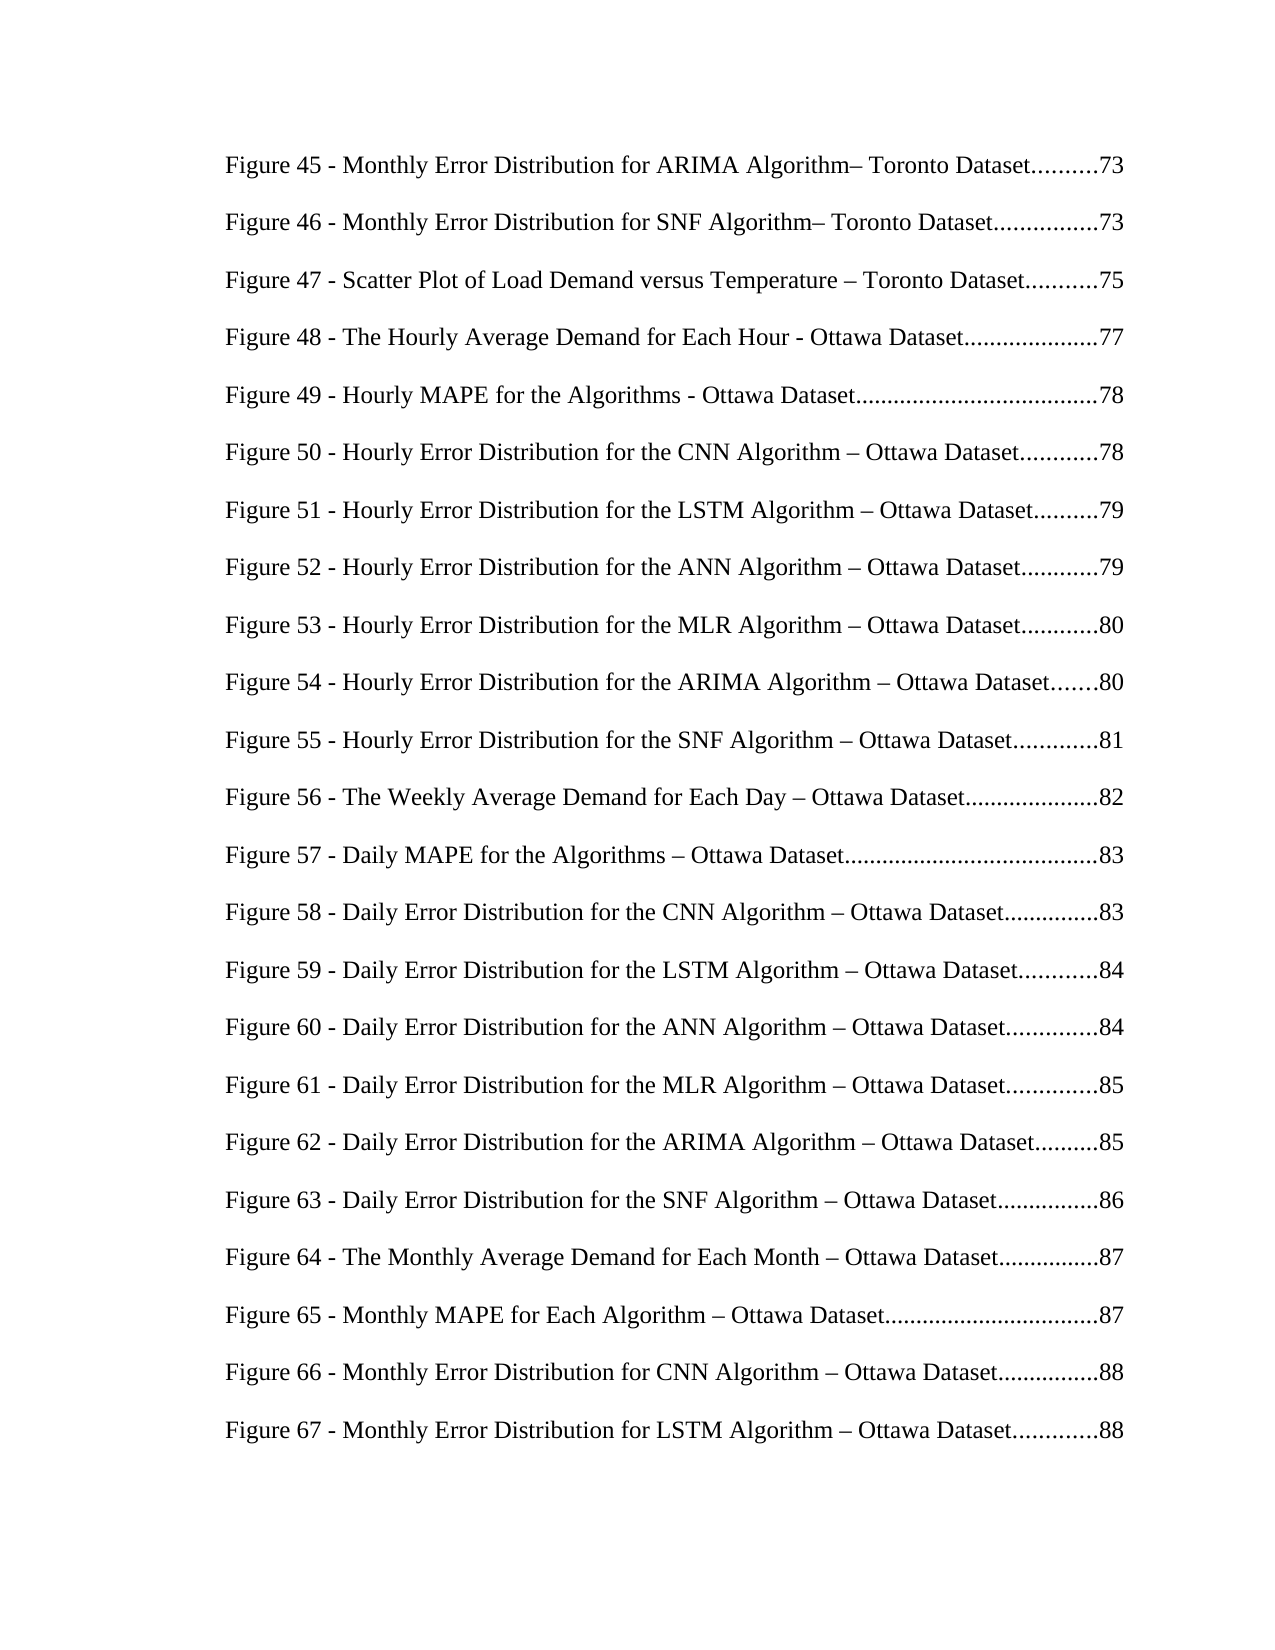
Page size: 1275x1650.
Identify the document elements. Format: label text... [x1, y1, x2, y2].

text Figure 45 - Monthly Error Distribution for ARIMA Algorithm– Toronto Dataset 73 [225, 150, 1125, 179]
text Figure 66 - Monthly Error Distribution for CNN Algorithm – Ottawa Dataset 88 [225, 1357, 1125, 1386]
text Figure 53 - Hourly Error Distribution for the MLR Algorithm – Ottawa Dataset 80 [225, 610, 1125, 639]
text Figure 60 - Daily Error Distribution for the ANN Algorithm – Ottawa Dataset 84 [225, 1012, 1125, 1041]
text Figure 67 - Monthly Error Distribution for LSTM Algorithm – Ottawa Dataset 88 [225, 1415, 1125, 1444]
text Figure 57 - Daily MAPE for the Algorithms – Ottawa Dataset 83 [225, 840, 1125, 869]
text Figure 63 - Daily Error Distribution for the SNF Algorithm – Ottawa Dataset 86 [225, 1185, 1125, 1214]
text Figure 56 - The Weekly Average Demand for Each Day – Ottawa Dataset 82 [225, 782, 1125, 811]
text Figure 58 - Daily Error Distribution for the CNN Algorithm – Ottawa Dataset 83 [225, 897, 1125, 926]
text Figure 59 - Daily Error Distribution for the LSTM Algorithm – Ottawa Dataset 84 [225, 955, 1125, 984]
text Figure 54 - Hourly Error Distribution for the ARIMA Algorithm – Ottawa Dataset 80 [225, 667, 1125, 696]
text Figure 48 - The Hourly Average Demand for Each Hour - Ottawa Dataset 77 [225, 322, 1125, 351]
text Figure 50 - Hourly Error Distribution for the CNN Algorithm – Ottawa Dataset 78 [225, 437, 1125, 466]
text Figure 62 - Daily Error Distribution for the ARIMA Algorithm – Ottawa Dataset 85 [225, 1127, 1125, 1156]
text Figure 61 - Daily Error Distribution for the MLR Algorithm – Ottawa Dataset 85 [225, 1070, 1125, 1099]
text Figure 49 - Hourly MAPE for the Algorithms - Ottawa Dataset 78 [225, 380, 1125, 409]
text Figure 55 - Hourly Error Distribution for the SNF Algorithm – Ottawa Dataset 81 [225, 725, 1125, 754]
text Figure 64 - The Monthly Average Demand for Each Month – Ottawa Dataset 87 [225, 1242, 1125, 1271]
text Figure 65 - Monthly MAPE for Each Algorithm – Ottawa Dataset 87 [225, 1300, 1125, 1329]
text Figure 51 - Hourly Error Distribution for the LSTM Algorithm – Ottawa Dataset 79 [225, 495, 1125, 524]
text Figure 47 - Scatter Plot of Load Demand versus Temperature – Toronto Dataset 75 [225, 265, 1125, 294]
text Figure 46 - Monthly Error Distribution for SNF Algorithm– Toronto Dataset 73 [225, 207, 1125, 236]
text Figure 52 - Hourly Error Distribution for the ANN Algorithm – Ottawa Dataset 79 [225, 552, 1125, 581]
